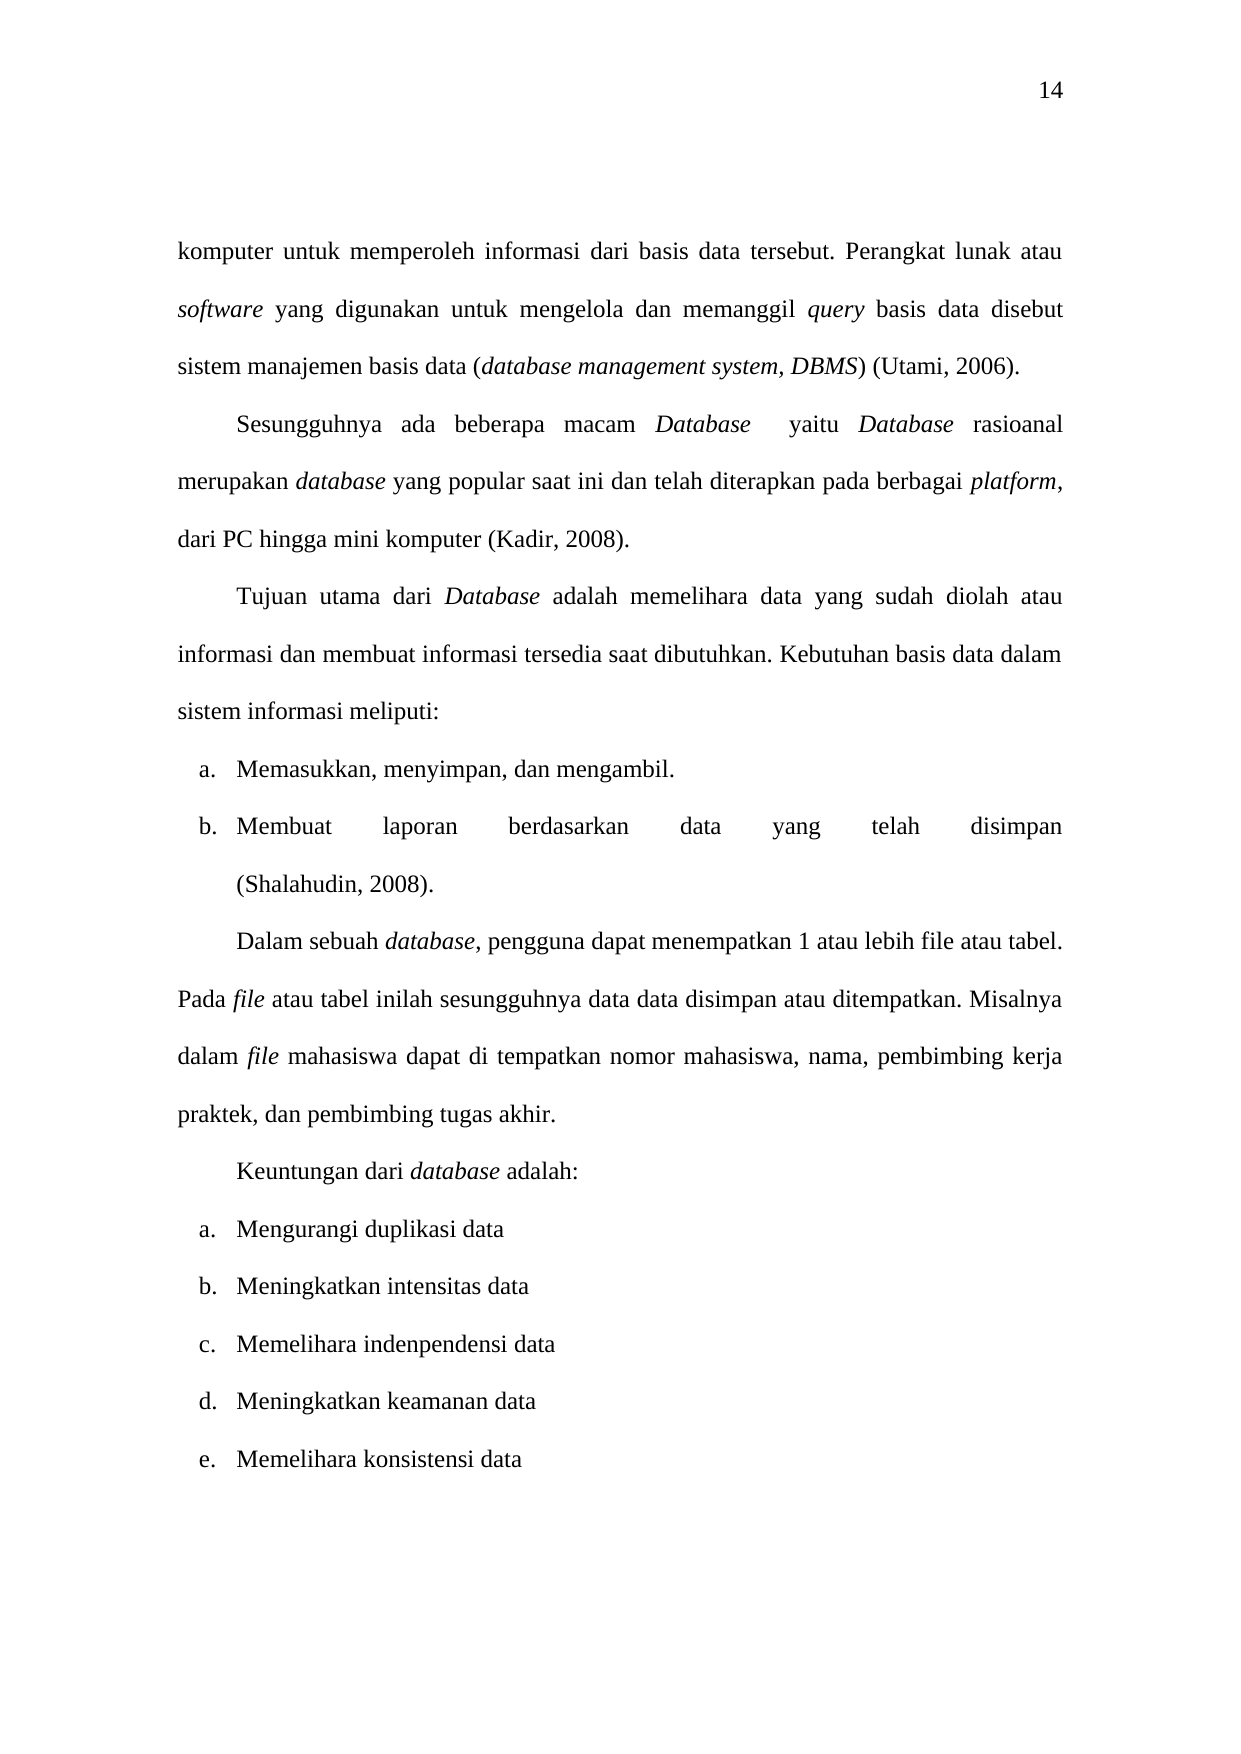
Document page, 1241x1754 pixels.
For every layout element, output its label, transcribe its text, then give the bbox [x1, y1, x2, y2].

text Keuntungan dari database adalah: [177, 1156, 1063, 1185]
list Meningkatkan intensitas data [199, 1271, 1063, 1300]
text Tujuan utama dari Database adalah memelihara data yang sudah diolah atau informasi dan membuat informasi tersedia saat dibutuhkan. Kebutuhan basis data dalam sistem informasi meliputi: [177, 581, 1063, 725]
text Dalam sebuah database, pengguna dapat menempatkan 1 atau lebih file atau tabel. Pada file atau tabel inilah sesungguhnya data data disimpan atau ditempatkan. Misalnya dalam file mahasiswa dapat di tempatkan nomor mahasiswa, nama, pembimbing kerja praktek, dan pembimbing tugas akhir. [177, 926, 1063, 1127]
list Memelihara indenpendensi data [199, 1329, 1063, 1357]
list Memasukkan, menyimpan, dan mengambil. [199, 754, 1063, 782]
list Meningkatkan keamanan data [199, 1386, 1063, 1415]
list Membuat laporan berdasarkan data yang telah disimpan . [199, 811, 1063, 897]
list Memelihara konsistensi data [199, 1444, 1063, 1472]
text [177, 236, 1063, 380]
list Mengurangi duplikasi data [199, 1214, 1063, 1242]
text Sesungguhnya ada beberapa macam Database yaitu Database rasioanal merupakan database yang popular saat ini dan telah diterapkan pada berbagai platform, dari PC hingga mini komputer. [177, 409, 1063, 552]
